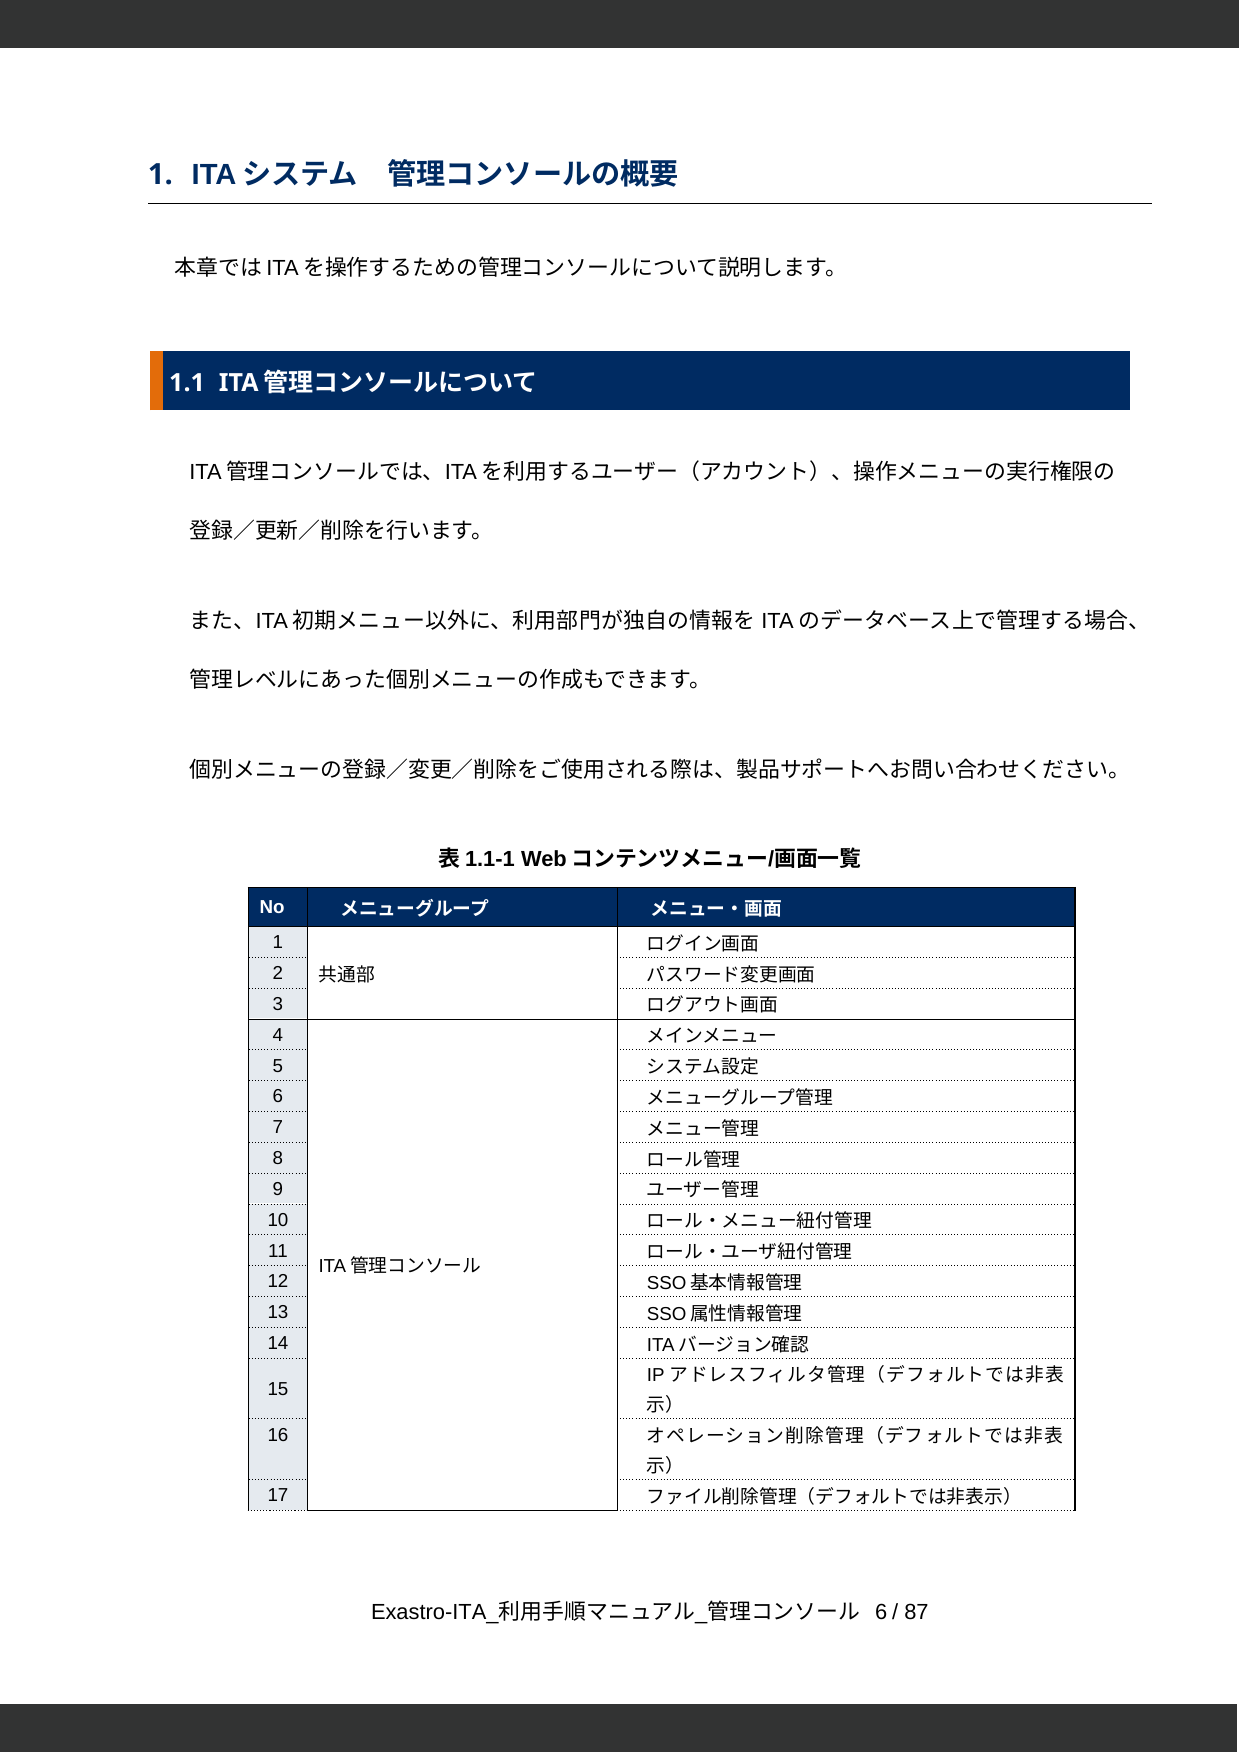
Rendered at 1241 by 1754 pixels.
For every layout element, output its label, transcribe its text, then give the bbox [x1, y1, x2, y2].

table_cell 10 [249, 1204, 307, 1234]
table_cell 3 [249, 988, 307, 1018]
table_cell ITA管理コンソール [308, 1020, 617, 1510]
table_cell メニュー管理 [618, 1111, 1074, 1142]
table_header No [249, 888, 307, 926]
table_cell 7 [249, 1111, 307, 1142]
table_cell パスワード変更画面 [618, 957, 1074, 988]
table_cell 2 [249, 957, 307, 988]
table_cell ITAバージョン確認 [618, 1327, 1074, 1358]
table_cell SSO基本情報管理 [618, 1265, 1074, 1296]
table_cell SSO属性情報管理 [618, 1296, 1074, 1327]
table_cell 9 [249, 1173, 307, 1203]
table_cell 17 [249, 1479, 307, 1510]
table_cell メニューグループ管理 [618, 1080, 1074, 1111]
text 表 1.1-1 Webコンテンツメニュー/画面一覧 [148, 827, 1152, 887]
table_header メニューグループ [308, 888, 617, 926]
table_cell IPアドレスフィルタ管理（デフォルトでは非表示） [618, 1358, 1074, 1418]
table_cell オペレーション削除管理（デフォルトでは非表示） [618, 1418, 1074, 1479]
table_cell 共通部 [308, 927, 617, 1018]
table_cell 5 [249, 1049, 307, 1080]
table_cell 6 [249, 1080, 307, 1111]
table_cell 11 [249, 1234, 307, 1265]
text 登録／更新／削除を行います。 [189, 499, 1152, 559]
table_cell 12 [249, 1265, 307, 1296]
text また、ITA初期メニュー以外に、利用部門が独自の情報をITAのデータベース上で管理する場合、管理レベルにあった個別メニューの作成もできます。 [189, 589, 1152, 708]
table_header メニュー・画面 [618, 888, 1074, 926]
table_cell 15 [249, 1358, 307, 1418]
table_cell ロール・メニュー紐付管理 [618, 1204, 1074, 1234]
subtitle ITA管理コンソールについて [163, 351, 1130, 410]
table_cell 8 [249, 1142, 307, 1173]
table_cell 14 [249, 1327, 307, 1358]
table_cell 4 [249, 1020, 307, 1049]
picture [0, 1704, 1237, 1752]
text 本章ではITAを操作するための管理コンソールについて説明します。 [174, 236, 1152, 296]
table_cell メインメニュー [618, 1020, 1074, 1049]
text ITA管理コンソールでは、ITAを利用するユーザー（アカウント）、操作メニューの実行権限の [189, 440, 1152, 499]
table_cell ロール管理 [618, 1142, 1074, 1173]
table_cell ログアウト画面 [618, 988, 1074, 1018]
table_cell ログイン画面 [618, 927, 1074, 957]
table_cell 16 [249, 1418, 307, 1479]
text 個別メニューの登録／変更／削除をご使用される際は、製品サポートへお問い合わせください。 [189, 738, 1152, 797]
subtitle ITAシステム 管理コンソールの概要 [148, 142, 1152, 203]
table_cell システム設定 [618, 1049, 1074, 1080]
table_cell ファイル削除管理（デフォルトでは非表示） [618, 1479, 1074, 1510]
table_cell 13 [249, 1296, 307, 1327]
picture [0, 0, 1239, 48]
table_cell 1 [249, 927, 307, 957]
table_cell ユーザー管理 [618, 1173, 1074, 1203]
table_cell ロール・ユーザ紐付管理 [618, 1234, 1074, 1265]
